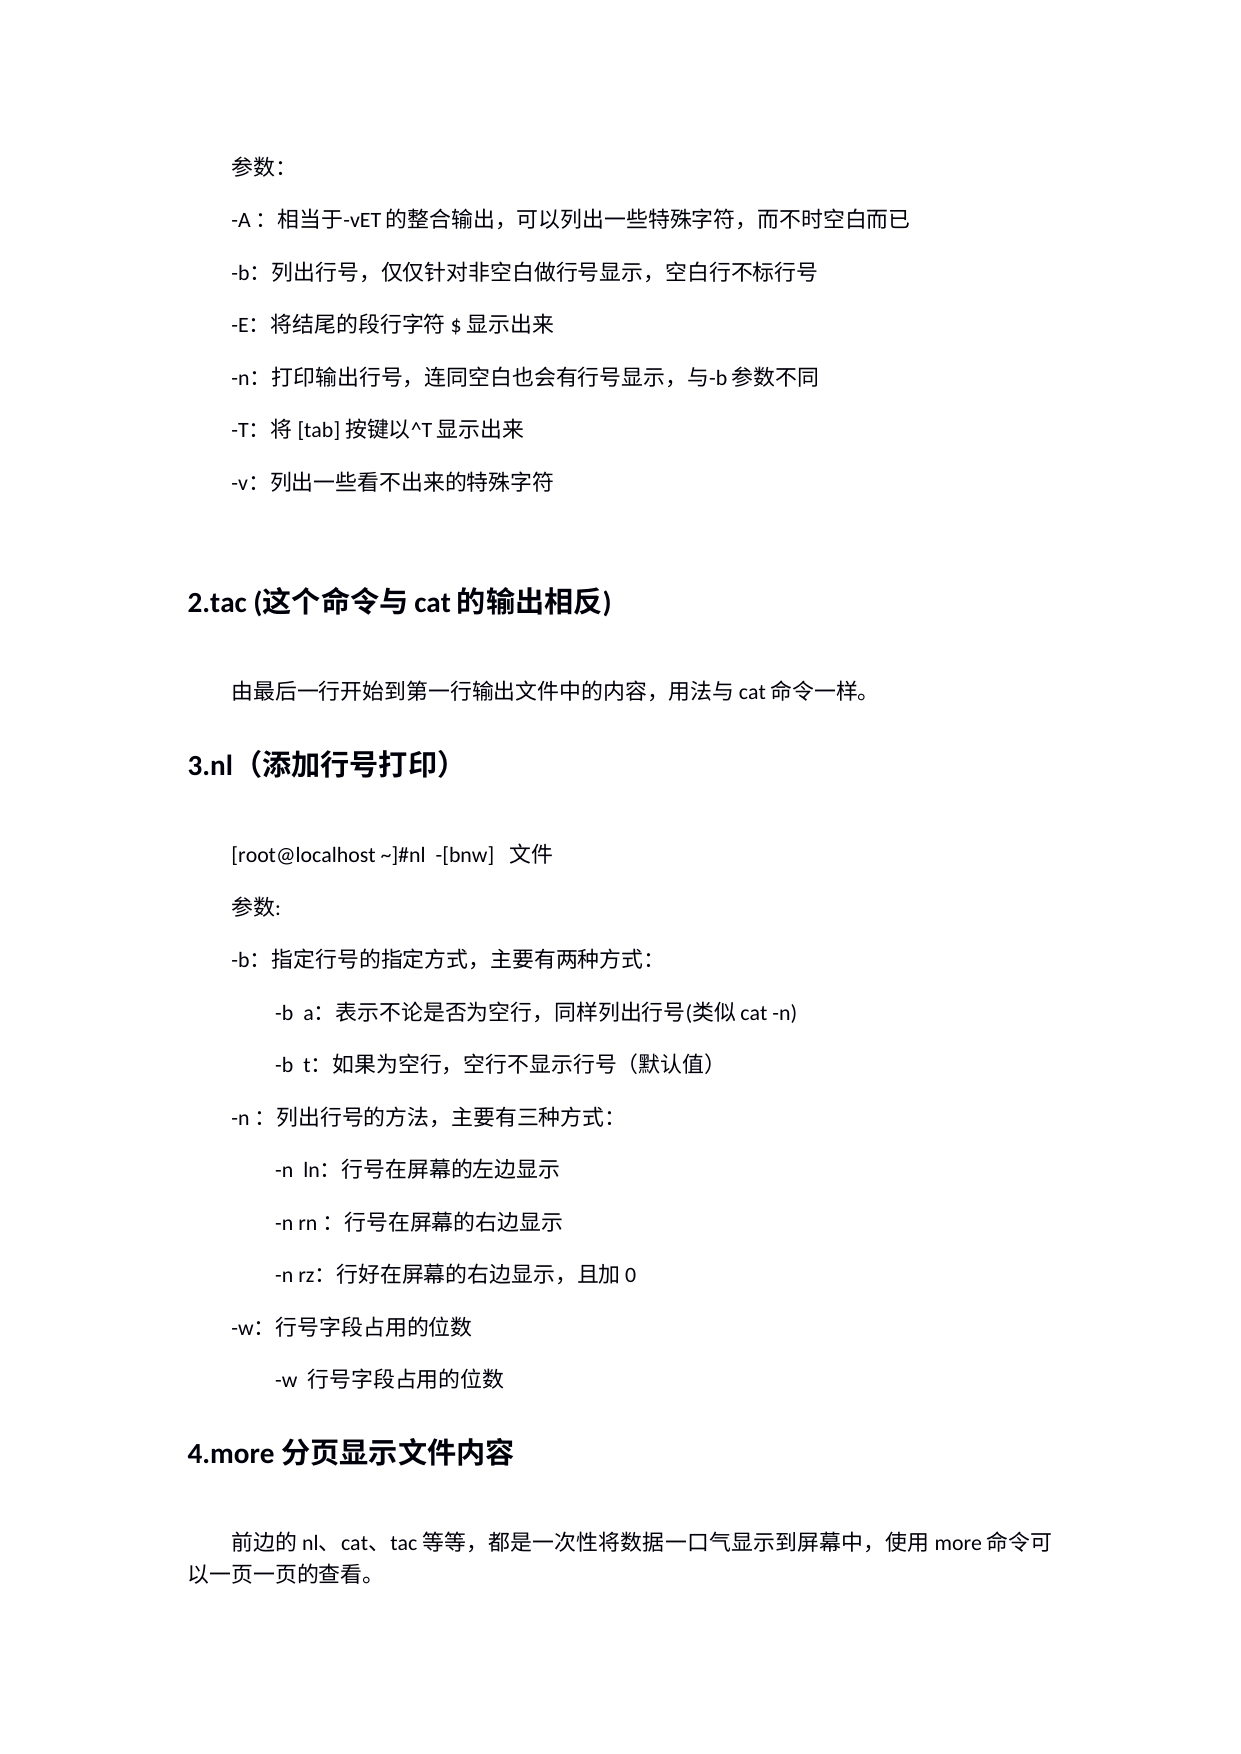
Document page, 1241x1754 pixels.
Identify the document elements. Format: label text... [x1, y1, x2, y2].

text 由最后一行开始到第一行输出文件中的内容，用法与cat命令一样。 [187, 674, 1053, 706]
list 前边的nl、cat、tac等等，都是一次性将数据一口气显示到屏幕中，使用more命令可以一页一页的查看。 [187, 1525, 1053, 1588]
text -w：行号字段占用的位数 [187, 1310, 1053, 1341]
text [root@localhost ~]#nl -[bnw] 文件 [187, 837, 1053, 869]
text 2.tac (这个命令与cat的输出相反) [187, 579, 1053, 621]
text -b t：如果为空行，空行不显示行号（默认值） [187, 1047, 1053, 1079]
text 3.nl（添加行号打印） [187, 741, 1053, 784]
text 参数: [187, 890, 1053, 921]
text -n ：列出行号的方法，主要有三种方式： [187, 1100, 1053, 1131]
text -b a：表示不论是否为空行，同样列出行号(类似cat -n) [187, 995, 1053, 1026]
text -n ln：行号在屏幕的左边显示 [187, 1152, 1053, 1184]
text -E：将结尾的段行字符 $ 显示出来 [187, 307, 1053, 339]
text -b：指定行号的指定方式，主要有两种方式： [187, 942, 1053, 974]
text 4.more 分页显示文件内容 [187, 1429, 1053, 1472]
text -T：将 [tab] 按键以^T显示出来 [187, 412, 1053, 444]
text -A ：相当于-vET的整合输出，可以列出一些特殊字符，而不时空白而已 [187, 202, 1053, 234]
text -v：列出一些看不出来的特殊字符 [187, 465, 1053, 497]
text -w 行号字段占用的位数 [187, 1362, 1053, 1394]
text -n rz：行好在屏幕的右边显示，且加0 [187, 1257, 1053, 1289]
text -n rn ：行号在屏幕的右边显示 [187, 1205, 1053, 1236]
text -n：打印输出行号，连同空白也会有行号显示，与-b参数不同 [187, 360, 1053, 392]
text 参数： [187, 150, 1053, 182]
text -b：列出行号，仅仅针对非空白做行号显示，空白行不标行号 [187, 255, 1053, 287]
